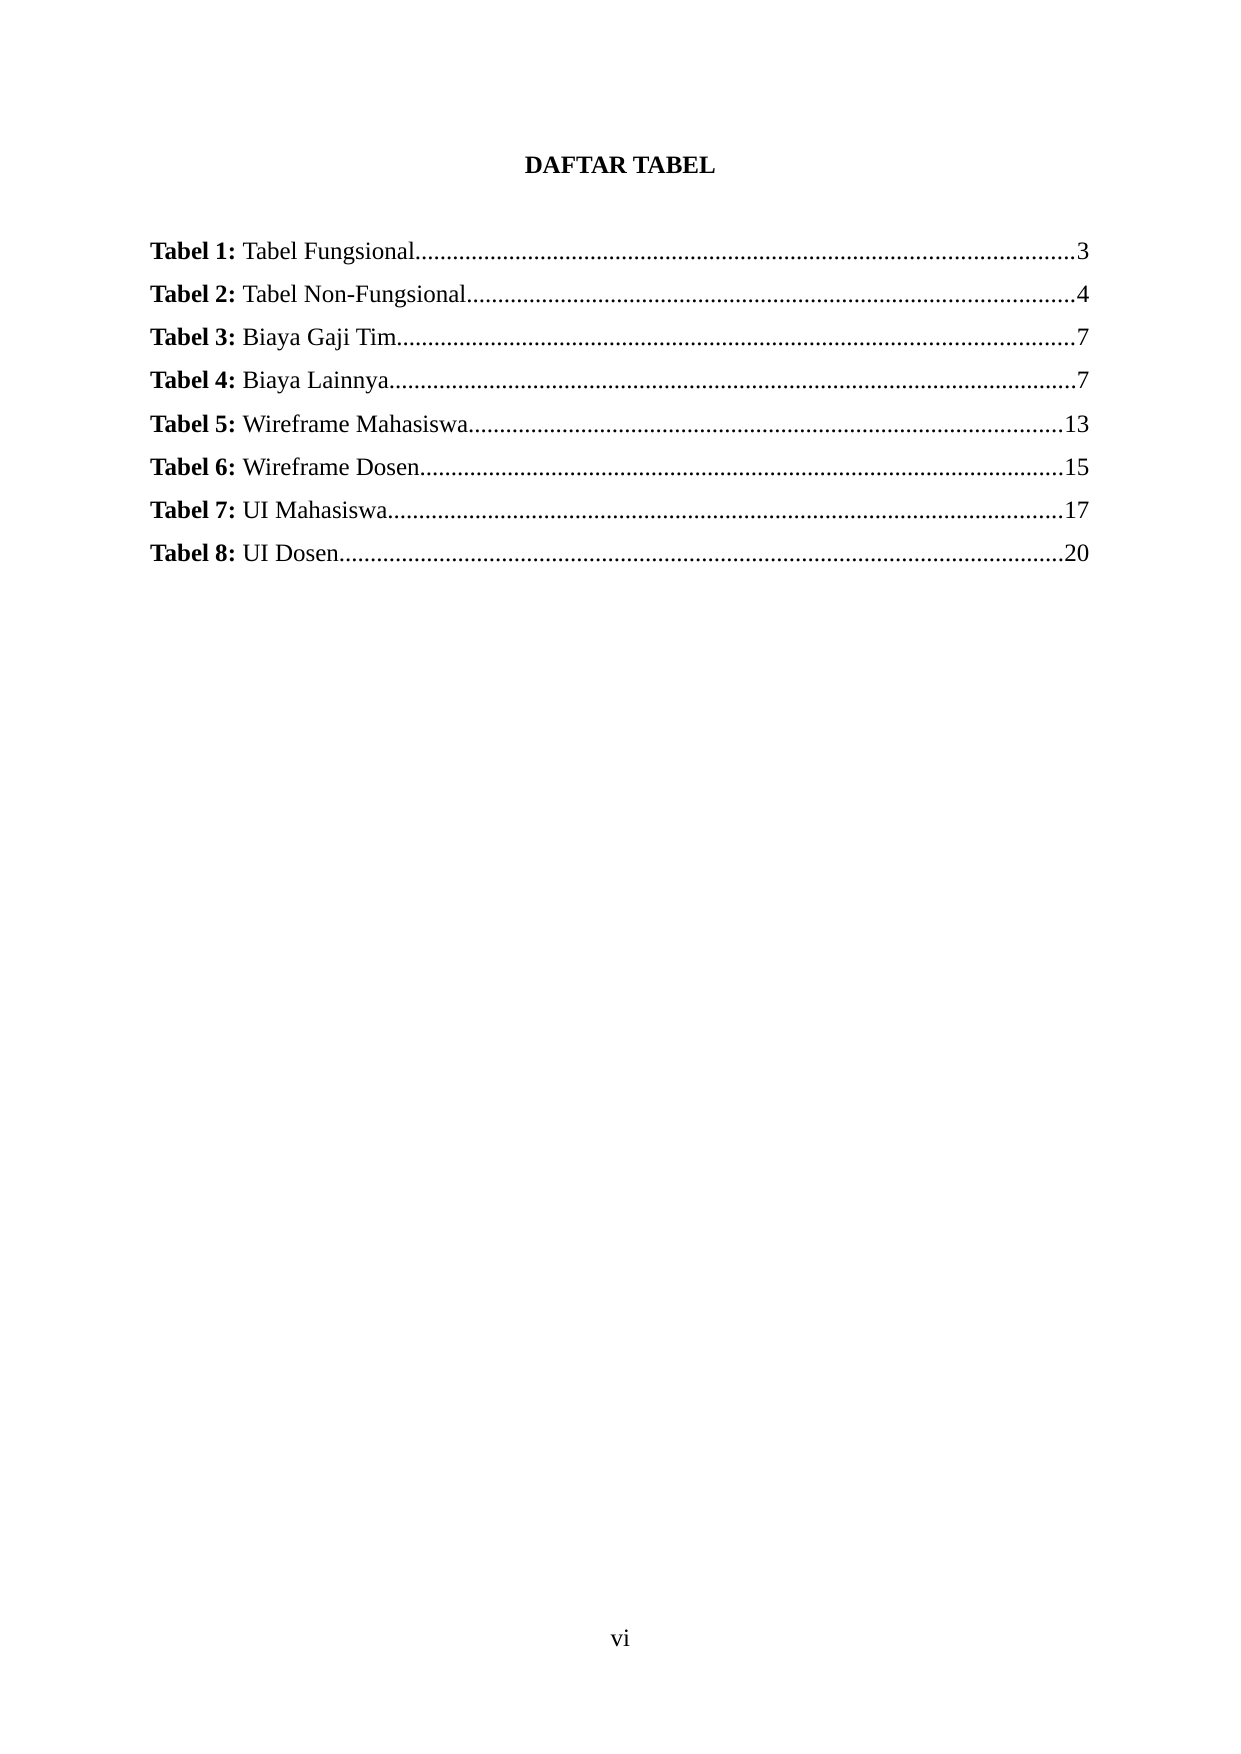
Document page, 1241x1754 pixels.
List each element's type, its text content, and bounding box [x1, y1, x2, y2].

subtitle DAFTAR TABEL [150, 150, 1090, 179]
text Tabel 2: Tabel Non-Fungsional 4 [150, 279, 1090, 308]
text Tabel 7: UI Mahasiswa 17 [150, 495, 1090, 524]
text Tabel 4: Biaya Lainnya 7 [150, 366, 1090, 394]
text Tabel 5: Wireframe Mahasiswa 13 [150, 409, 1090, 437]
text Tabel 3: Biaya Gaji Tim 7 [150, 322, 1090, 351]
text Tabel 1: Tabel Fungsional 3 [150, 236, 1090, 265]
text Tabel 8: UI Dosen 20 [150, 538, 1090, 567]
text Tabel 6: Wireframe Dosen 15 [150, 452, 1090, 481]
